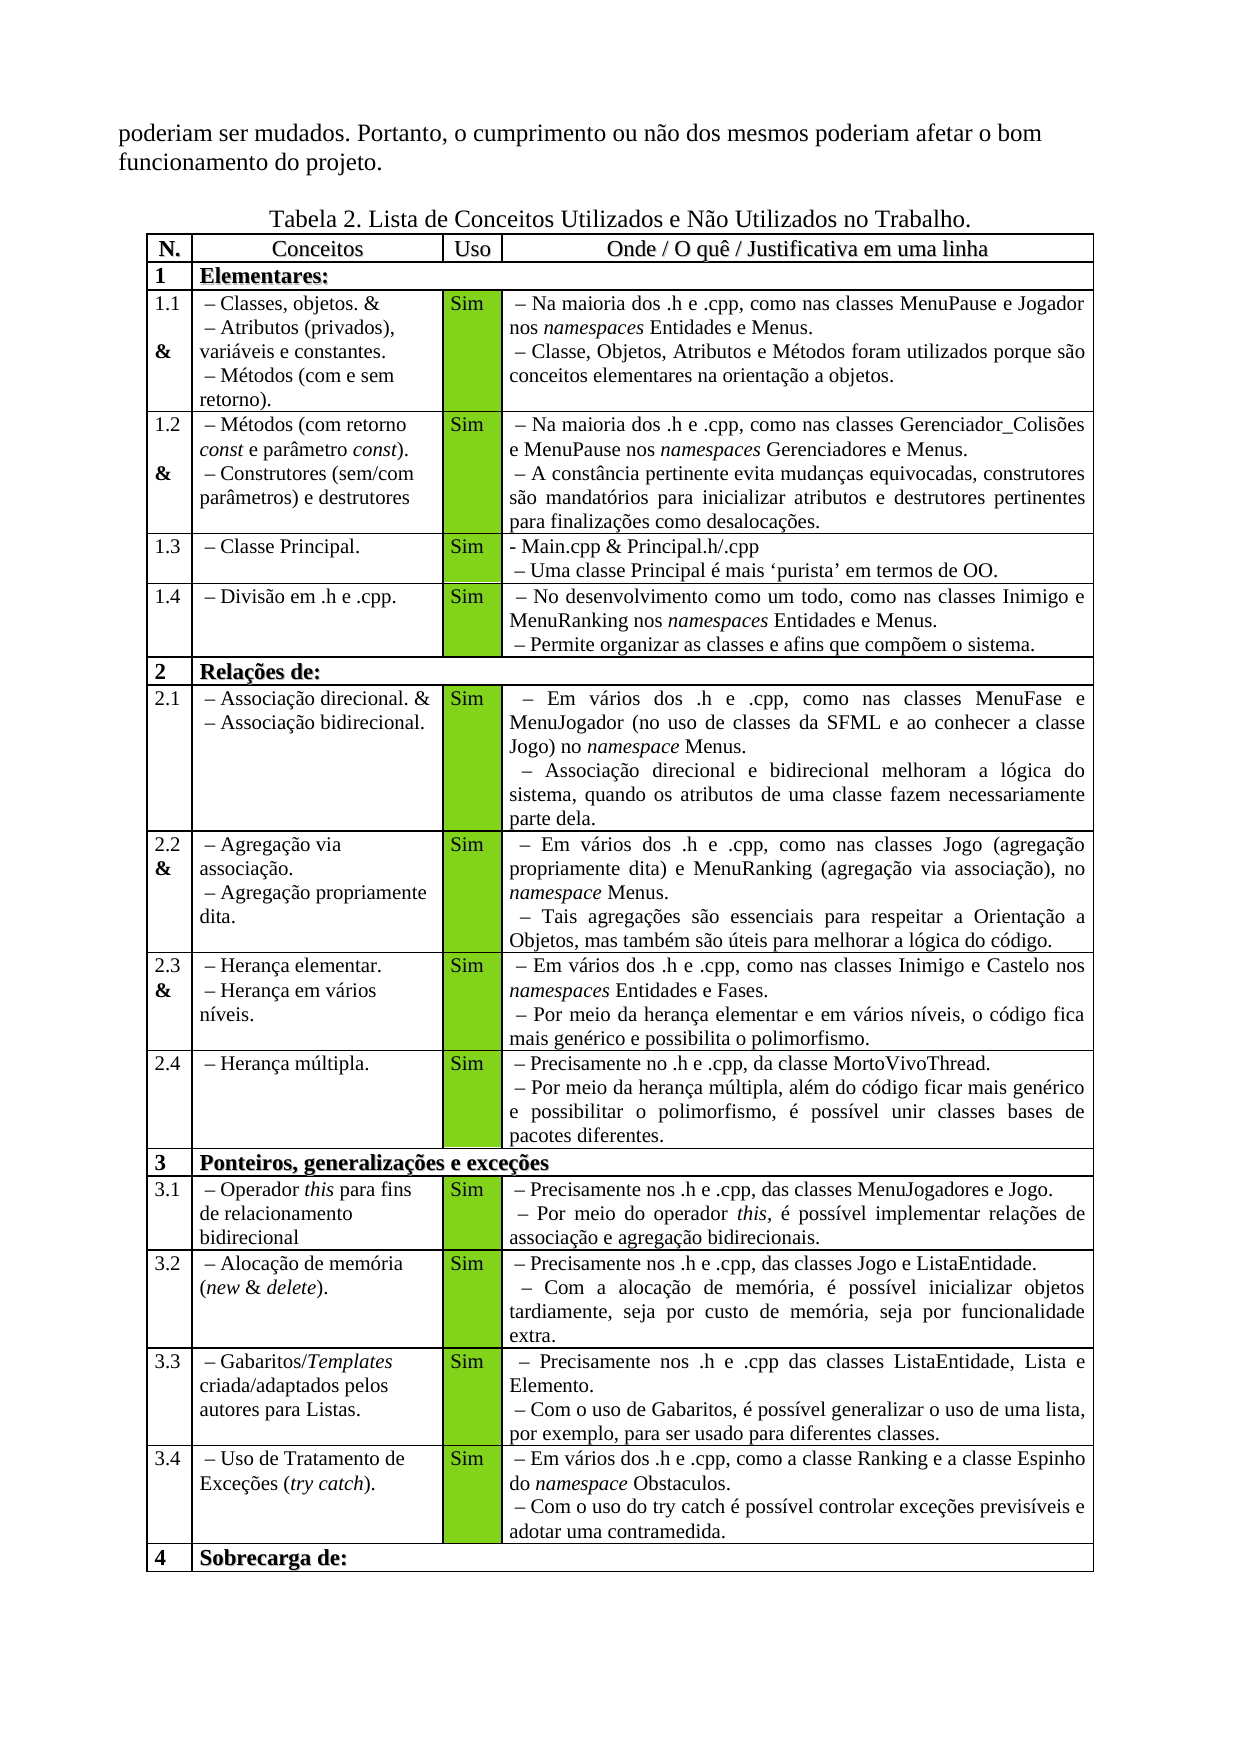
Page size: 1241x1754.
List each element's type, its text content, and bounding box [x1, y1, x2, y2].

table_cell Ponteiros, generalizações e exceções [193, 1149, 1093, 1175]
table_cell Sim [444, 1349, 501, 1445]
table_header Uso [444, 235, 501, 261]
table_cell – Classes, objetos. & – Atributos (privados), variáveis e constantes. – Métodos (com e sem retorno). [193, 291, 442, 411]
table_cell Relações de: [193, 658, 1093, 684]
table_cell 3.3 [148, 1349, 191, 1445]
table_cell 3.1 [148, 1177, 191, 1249]
table_header N. [148, 235, 191, 261]
table_cell – Herança múltipla. [193, 1051, 442, 1147]
table_cell – No desenvolvimento como um todo, como nas classes Inimigo e MenuRanking nos namespaces Entidades e Menus. – Permite organizar as classes e afins que compõem o sistema. [503, 584, 1093, 656]
table_cell – Precisamente nos .h e .cpp das classes ListaEntidade, Lista e Elemento. – Com o uso de Gabaritos, é possível generalizar o uso de uma lista, por exemplo, para ser usado para diferentes classes. [503, 1349, 1093, 1445]
table_cell Sim [444, 832, 501, 952]
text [118, 118, 1122, 176]
table_cell Sim [444, 584, 501, 656]
table_header Onde / O quê / Justificativa em uma linha [503, 235, 1093, 261]
table_cell – Precisamente no .h e .cpp, da classe MortoVivoThread. – Por meio da herança múltipla, além do código ficar mais genérico e possibilitar o polimorfismo, é possível unir classes bases de pacotes diferentes. [503, 1051, 1093, 1147]
table_cell – Na maioria dos .h e .cpp, como nas classes Gerenciador_Colisões e MenuPause nos namespaces Gerenciadores e Menus. – A constância pertinente evita mudanças equivocadas, construtores são mandatórios para inicializar atributos e destrutores pertinentes para finalizações como desalocações. [503, 412, 1093, 533]
table_cell – Alocação de memória (new & delete). [193, 1251, 442, 1347]
table_cell Sim [444, 1251, 501, 1347]
table_cell 1 [148, 263, 191, 289]
table_cell 3.2 [148, 1251, 191, 1347]
table_cell – Na maioria dos .h e .cpp, como nas classes MenuPause e Jogador nos namespaces Entidades e Menus. – Classe, Objetos, Atributos e Métodos foram utilizados porque são conceitos elementares na orientação a objetos. [503, 291, 1093, 411]
table_cell – Herança elementar. – Herança em vários níveis. [193, 953, 442, 1050]
table_cell Sim [444, 1051, 501, 1147]
table_cell Sim [444, 412, 501, 533]
table_cell Elementares: [193, 263, 1093, 289]
table_cell – Precisamente nos .h e .cpp, das classes Jogo e ListaEntidade. – Com a alocação de memória, é possível inicializar objetos tardiamente, seja por custo de memória, seja por funcionalidade extra. [503, 1251, 1093, 1347]
table_cell Sobrecarga de: [193, 1544, 1093, 1571]
table_cell – Em vários dos .h e .cpp, como nas classes Jogo (agregação propriamente dita) e MenuRanking (agregação via associação), no namespace Menus. – Tais agregações são essenciais para respeitar a Orientação a Objetos, mas também são úteis para melhorar a lógica do código. [503, 832, 1093, 952]
table_cell – Em vários dos .h e .cpp, como a classe Ranking e a classe Espinho do namespace Obstaculos. – Com o uso do try catch é possível controlar exceções previsíveis e adotar uma contramedida. [503, 1446, 1093, 1543]
table_cell Sim [444, 534, 501, 582]
table_cell 1.1 & [148, 291, 191, 411]
table_cell 4 [148, 1544, 191, 1571]
table_cell – Uso de Tratamento de Exceções (try catch). [193, 1446, 442, 1543]
table_cell – Em vários dos .h e .cpp, como nas classes Inimigo e Castelo nos namespaces Entidades e Fases. – Por meio da herança elementar e em vários níveis, o código fica mais genérico e possibilita o polimorfismo. [503, 953, 1093, 1050]
table_cell - Main.cpp & Principal.h/.cpp – Uma classe Principal é mais ‘purista’ em termos de OO. [503, 534, 1093, 582]
table_cell 2.1 [148, 686, 191, 830]
table_cell 2.4 [148, 1051, 191, 1147]
table_cell – Agregação via associação. – Agregação propriamente dita. [193, 832, 442, 952]
table_cell 3 [148, 1149, 191, 1175]
table_cell Sim [444, 1177, 501, 1249]
table_cell – Em vários dos .h e .cpp, como nas classes MenuFase e MenuJogador (no uso de classes da SFML e ao conhecer a classe Jogo) no namespace Menus. – Associação direcional e bidirecional melhoram a lógica do sistema, quando os atributos de uma classe fazem necessariamente parte dela. [503, 686, 1093, 830]
table_cell – Divisão em .h e .cpp. [193, 584, 442, 656]
table_cell 1.2 & [148, 412, 191, 533]
table_cell 2.2 & [148, 832, 191, 952]
table_cell – Gabaritos/Templates criada/adaptados pelos autores para Listas. [193, 1349, 442, 1445]
table_cell 2.3 & [148, 953, 191, 1050]
table_cell 1.4 [148, 584, 191, 656]
table_cell Sim [444, 953, 501, 1050]
table_cell – Classe Principal. [193, 534, 442, 582]
table_cell – Métodos (com retorno const e parâmetro const). – Construtores (sem/com parâmetros) e destrutores [193, 412, 442, 533]
table_cell – Associação direcional. & – Associação bidirecional. [193, 686, 442, 830]
text Tabela 2. Lista de Conceitos Utilizados e Não Utilizados no Trabalho. [118, 204, 1122, 233]
table_cell Sim [444, 686, 501, 830]
table_cell Sim [444, 291, 501, 411]
table_cell 1.3 [148, 534, 191, 582]
table_cell Sim [444, 1446, 501, 1543]
table_header Conceitos [193, 235, 442, 261]
table_cell – Operador this para fins de relacionamento bidirecional [193, 1177, 442, 1249]
table_cell – Precisamente nos .h e .cpp, das classes MenuJogadores e Jogo. – Por meio do operador this, é possível implementar relações de associação e agregação bidirecionais. [503, 1177, 1093, 1249]
table_cell 3.4 [148, 1446, 191, 1543]
table_cell 2 [148, 658, 191, 684]
